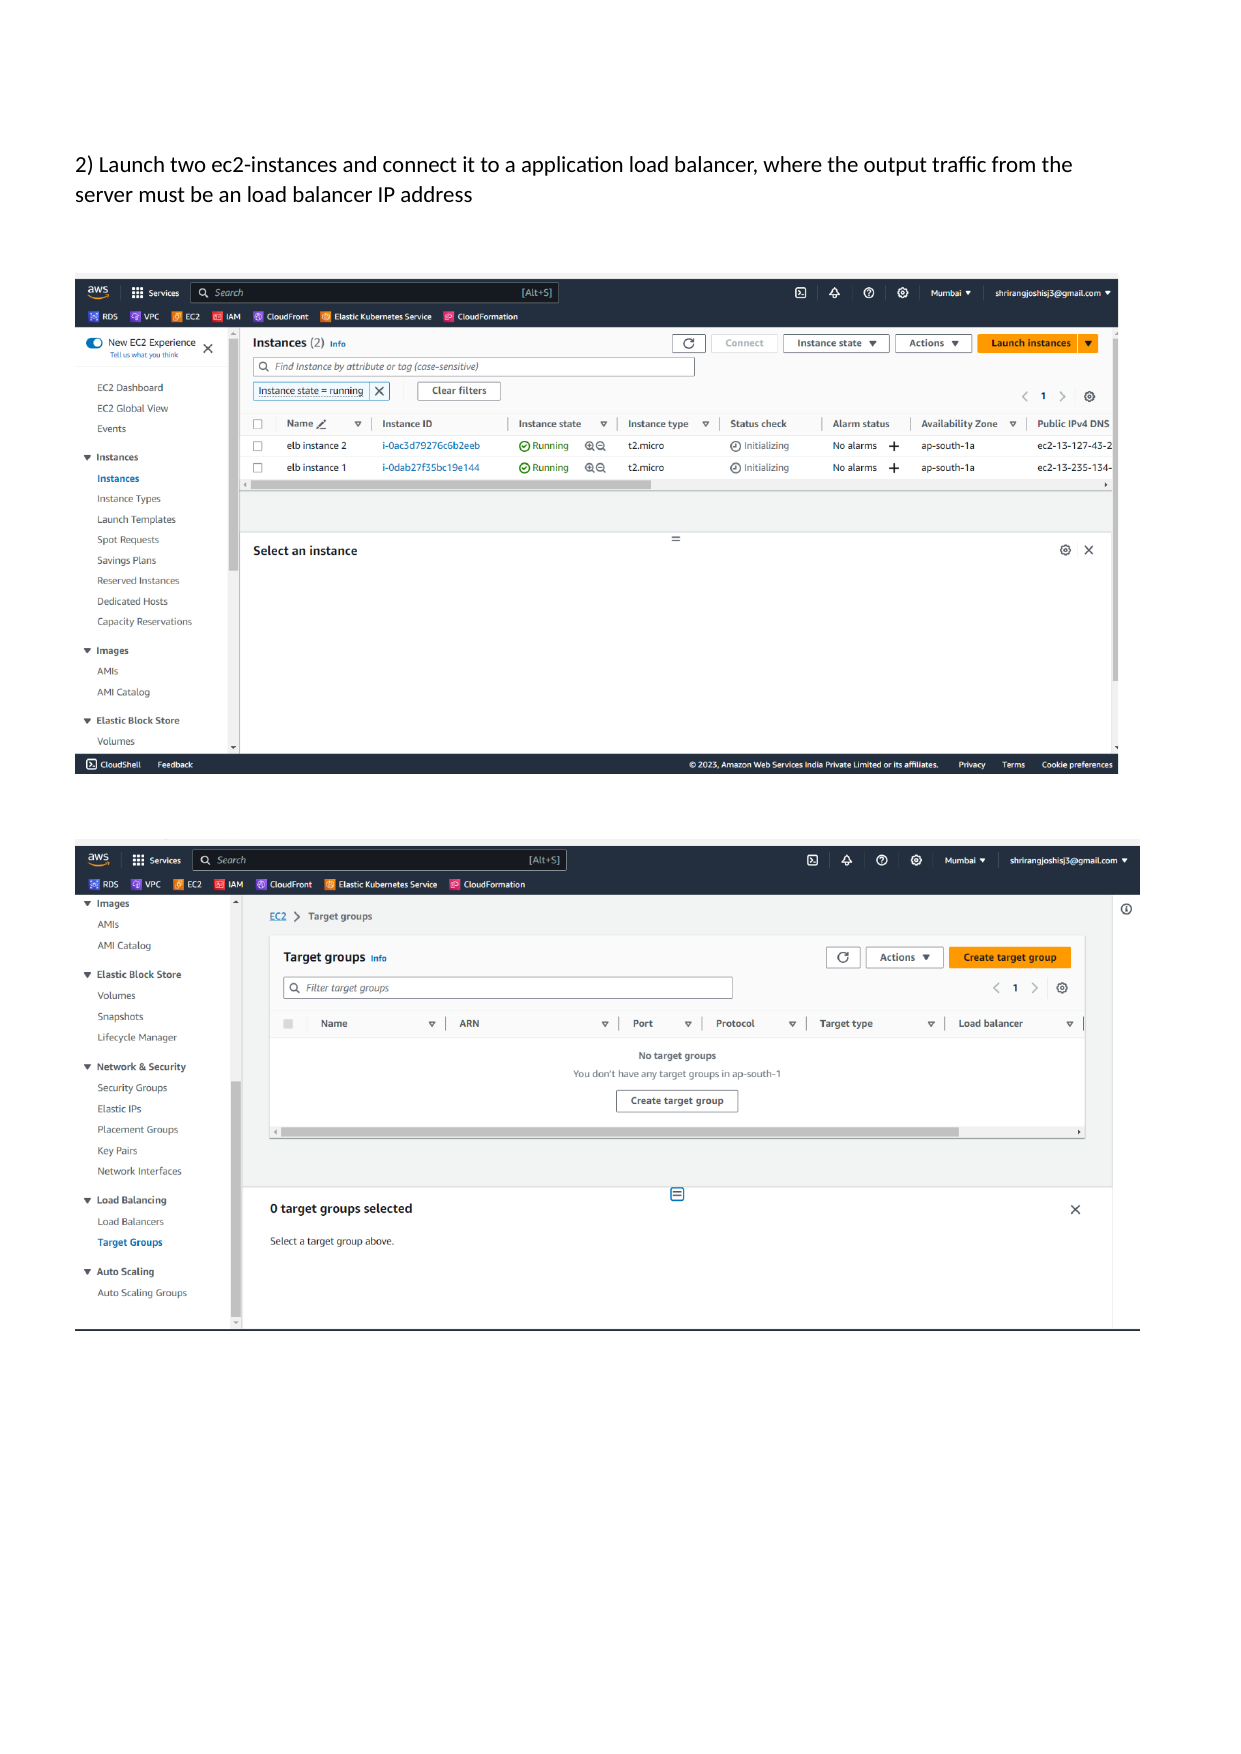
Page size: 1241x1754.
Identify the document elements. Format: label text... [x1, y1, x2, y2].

picture [75, 839, 1140, 1331]
text 2) Launch two ec2-instances and connect it to a application load balancer, where the output traffic from the server must be an load balancer IP address [75, 150, 1090, 208]
picture [75, 273, 1119, 774]
